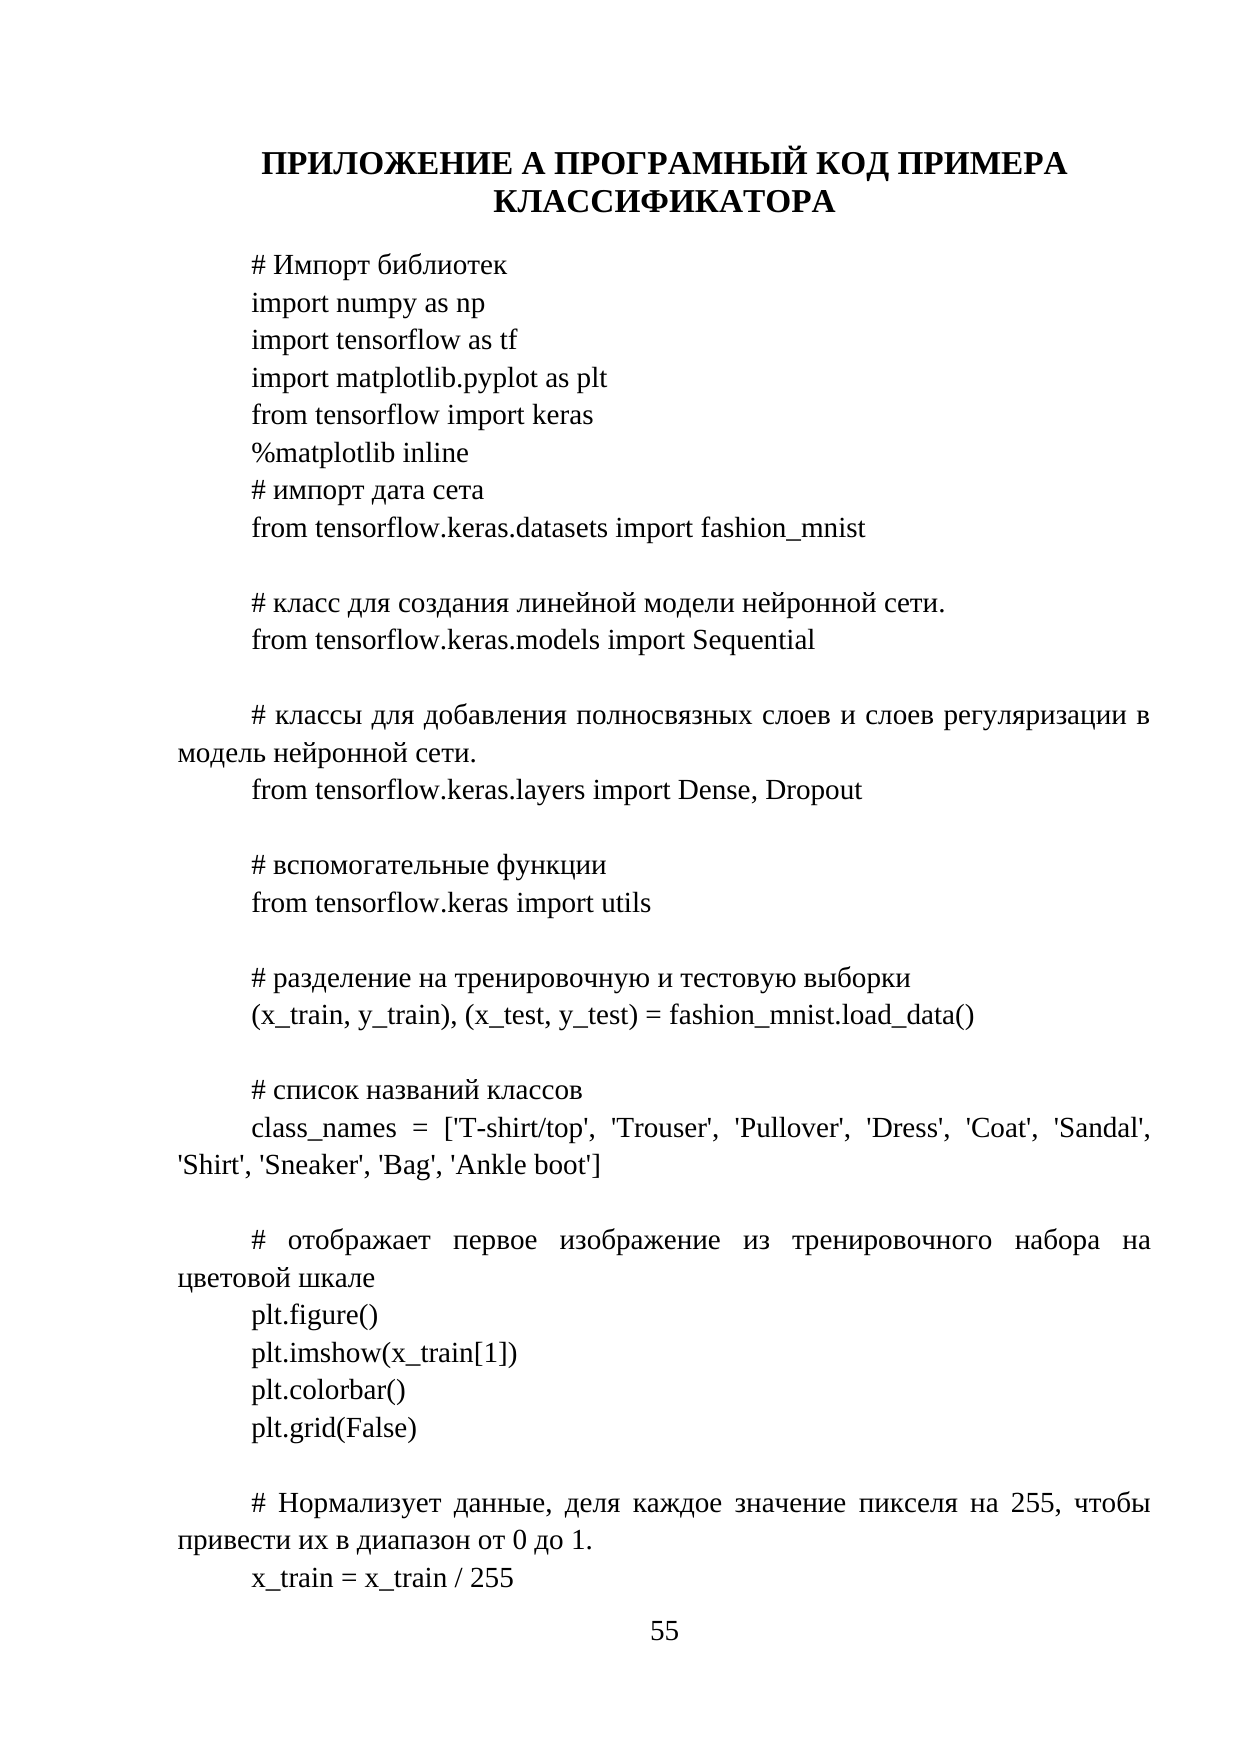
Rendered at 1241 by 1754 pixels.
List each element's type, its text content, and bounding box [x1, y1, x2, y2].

text from tensorflow.keras.datasets import fashion_mnist [177, 507, 1152, 545]
text # разделение на тренировочную и тестовую выборки [177, 957, 1152, 995]
text # класс для создания линейной модели нейронной сети. [177, 582, 1152, 620]
text import numpy as np [177, 282, 1152, 320]
text # отображает первое изображение из тренировочного набора на цветовой шкале [177, 1220, 1152, 1295]
text plt.figure() [177, 1295, 1152, 1332]
text ПРОГРАМНЫЙ КОД ПРИМЕРА КЛАССИФИКАТОРА [177, 143, 1152, 220]
text import tensorflow as tf [177, 320, 1152, 357]
text plt.grid(False) [177, 1407, 1152, 1445]
text x_train = x_train / 255 [177, 1557, 1152, 1595]
text from tensorflow.keras import utils [177, 882, 1152, 920]
text import matplotlib.pyplot as plt [177, 357, 1152, 395]
text from tensorflow.keras.models import Sequential [177, 620, 1152, 657]
text # Нормализует данные, деля каждое значение пикселя на 255, чтобы привести их в диапазон от 0 до 1. [177, 1482, 1152, 1557]
text # Импорт библиотек [177, 245, 1152, 282]
text # классы для добавления полносвязных слоев и слоев регуляризации в модель нейронной сети. [177, 695, 1152, 770]
text plt.imshow(x_train[1]) [177, 1332, 1152, 1370]
text class_names = ['T-shirt/top', 'Trouser', 'Pullover', 'Dress', 'Coat', 'Sandal', 'Shirt', 'Sneaker', 'Bag', 'Ankle boot'] [177, 1107, 1152, 1182]
text from tensorflow.keras.layers import Dense, Dropout [177, 770, 1152, 807]
text plt.colorbar() [177, 1370, 1152, 1407]
text from tensorflow import keras [177, 395, 1152, 432]
text (x_train, y_train), (x_test, y_test) = fashion_mnist.load_data() [177, 995, 1152, 1032]
text # список названий классов [177, 1070, 1152, 1107]
text %matplotlib inline [177, 432, 1152, 470]
text # вспомогательные функции [177, 845, 1152, 882]
text # импорт дата сета [177, 470, 1152, 507]
